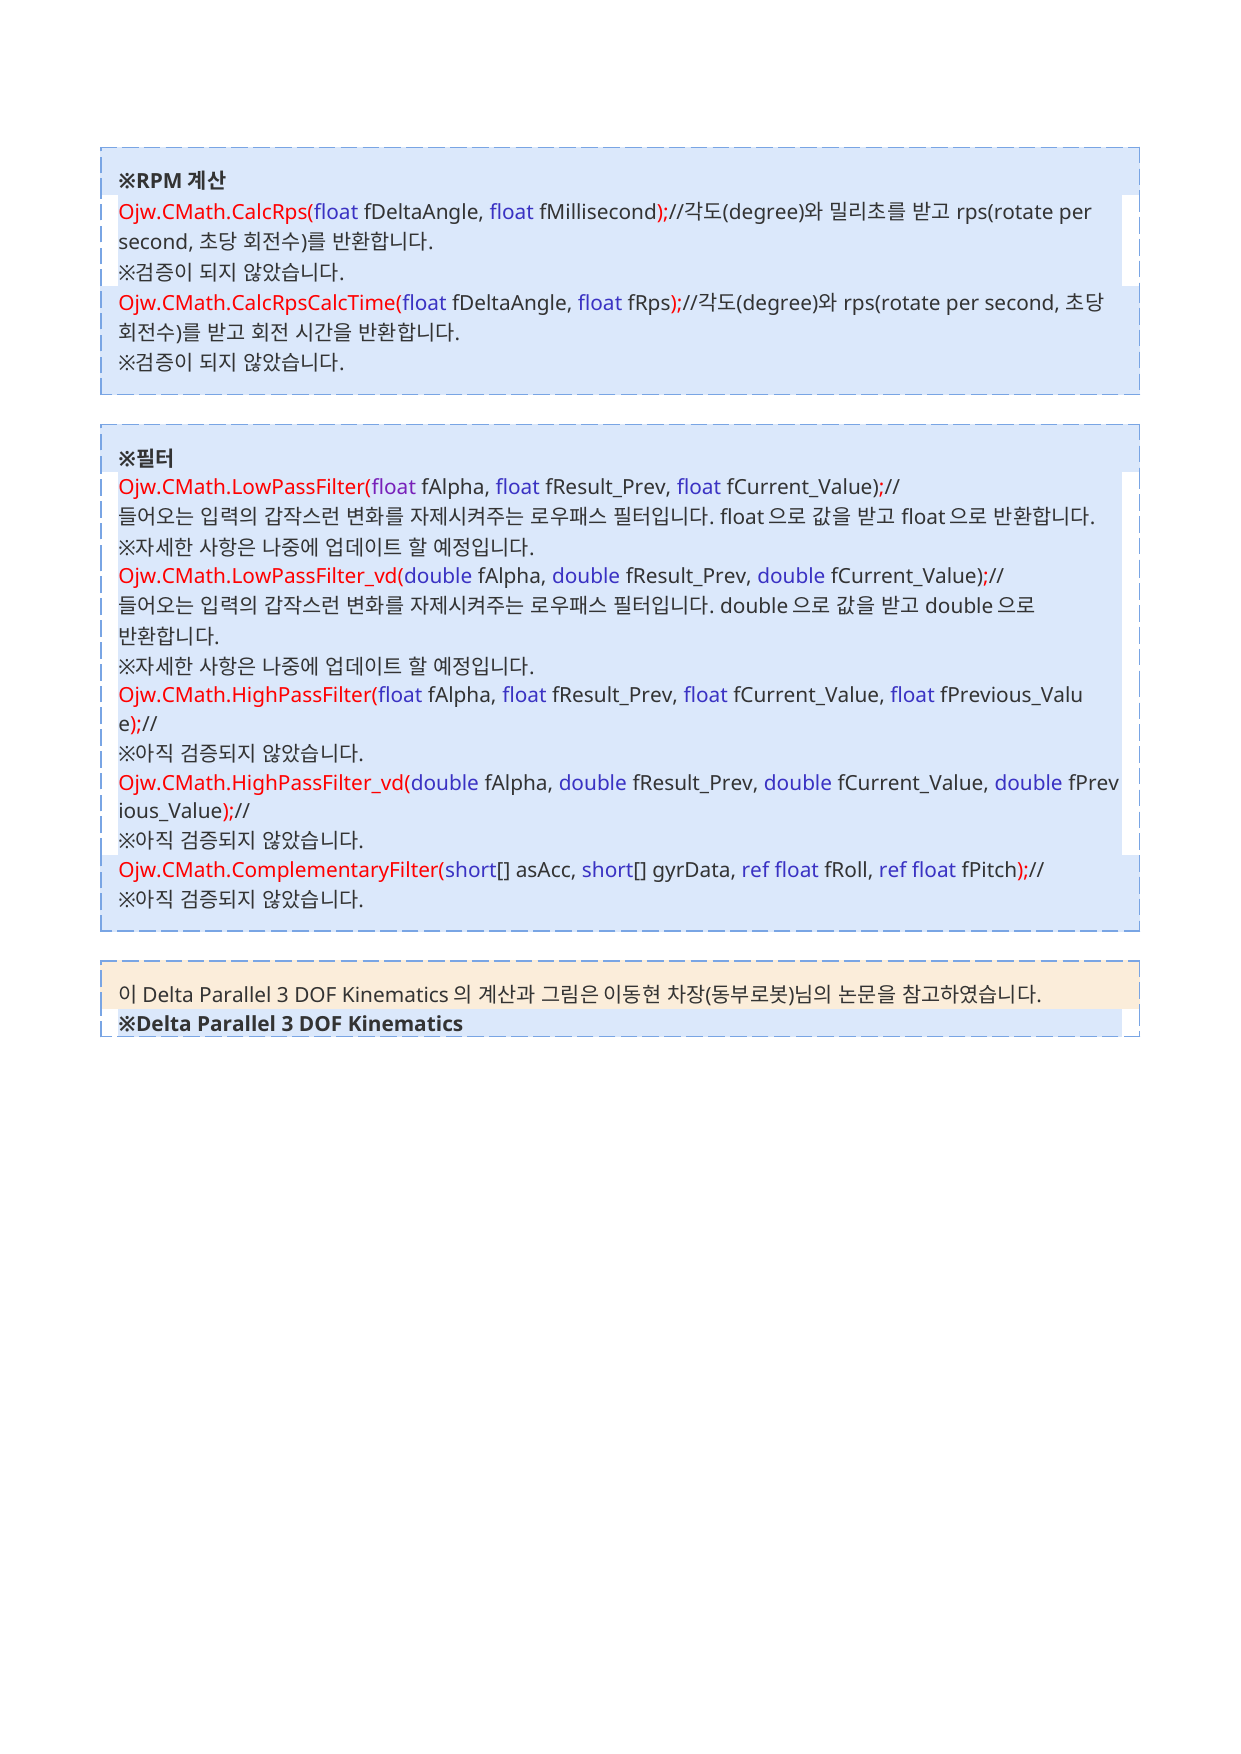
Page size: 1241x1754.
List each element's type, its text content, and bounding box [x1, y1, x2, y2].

text Ojw.CMath.ComplementaryFilter(short[] asAcc, short[] gyrData, ref float fRoll, ref float fPitch);// ※아직 검증되지 않았습니다. [100, 837, 1140, 932]
text 이 Delta Parallel 3 DOF Kinematics의 계산과 그림은 이동현 차장(동부로봇)님의 논문을 참고하였습니다. [100, 960, 1140, 1009]
text Ojw.CMath.HighPassFilter(float fAlpha, float fResult_Prev, float fCurrent_Value, float fPrevious_Value);// ※아직 검증되지 않았습니다. [118, 681, 1122, 768]
text ※필터 [100, 424, 1140, 472]
text ※Delta Parallel 3 DOF Kinematics [118, 1009, 1122, 1037]
text ※RPM 계산 [100, 147, 1140, 195]
text Ojw.CMath.CalcRps(float fDeltaAngle, float fMillisecond);//각도(degree)와 밀리초를 받고 rps(rotate per second, 초당 회전수)를 반환합니다. ※검증이 되지 않았습니다. [118, 195, 1122, 268]
text Ojw.CMath.LowPassFilter(float fAlpha, float fResult_Prev, float fCurrent_Value);// 들어오는 입력의 갑작스런 변화를 자제시켜주는 로우패스 필터입니다. float으로 값을 받고 float으로 반환합니다. ※자세한 사항은 나중에 업데이트 할 예정입니다. [118, 472, 1122, 561]
text Ojw.CMath.HighPassFilter_vd(double fAlpha, double fResult_Prev, double fCurrent_Value, double fPrevious_Value);// ※아직 검증되지 않았습니다. [118, 768, 1122, 837]
text Ojw.CMath.CalcRpsCalcTime(float fDeltaAngle, float fRps);//각도(degree)와 rps(rotate per second, 초당 회전수)를 받고 회전 시간을 반환합니다. ※검증이 되지 않았습니다. [100, 268, 1140, 395]
text Ojw.CMath.LowPassFilter_vd(double fAlpha, double fResult_Prev, double fCurrent_Value);// 들어오는 입력의 갑작스런 변화를 자제시켜주는 로우패스 필터입니다. double으로 값을 받고 double으로 반환합니다. ※자세한 사항은 나중에 업데이트 할 예정입니다. [118, 561, 1122, 681]
